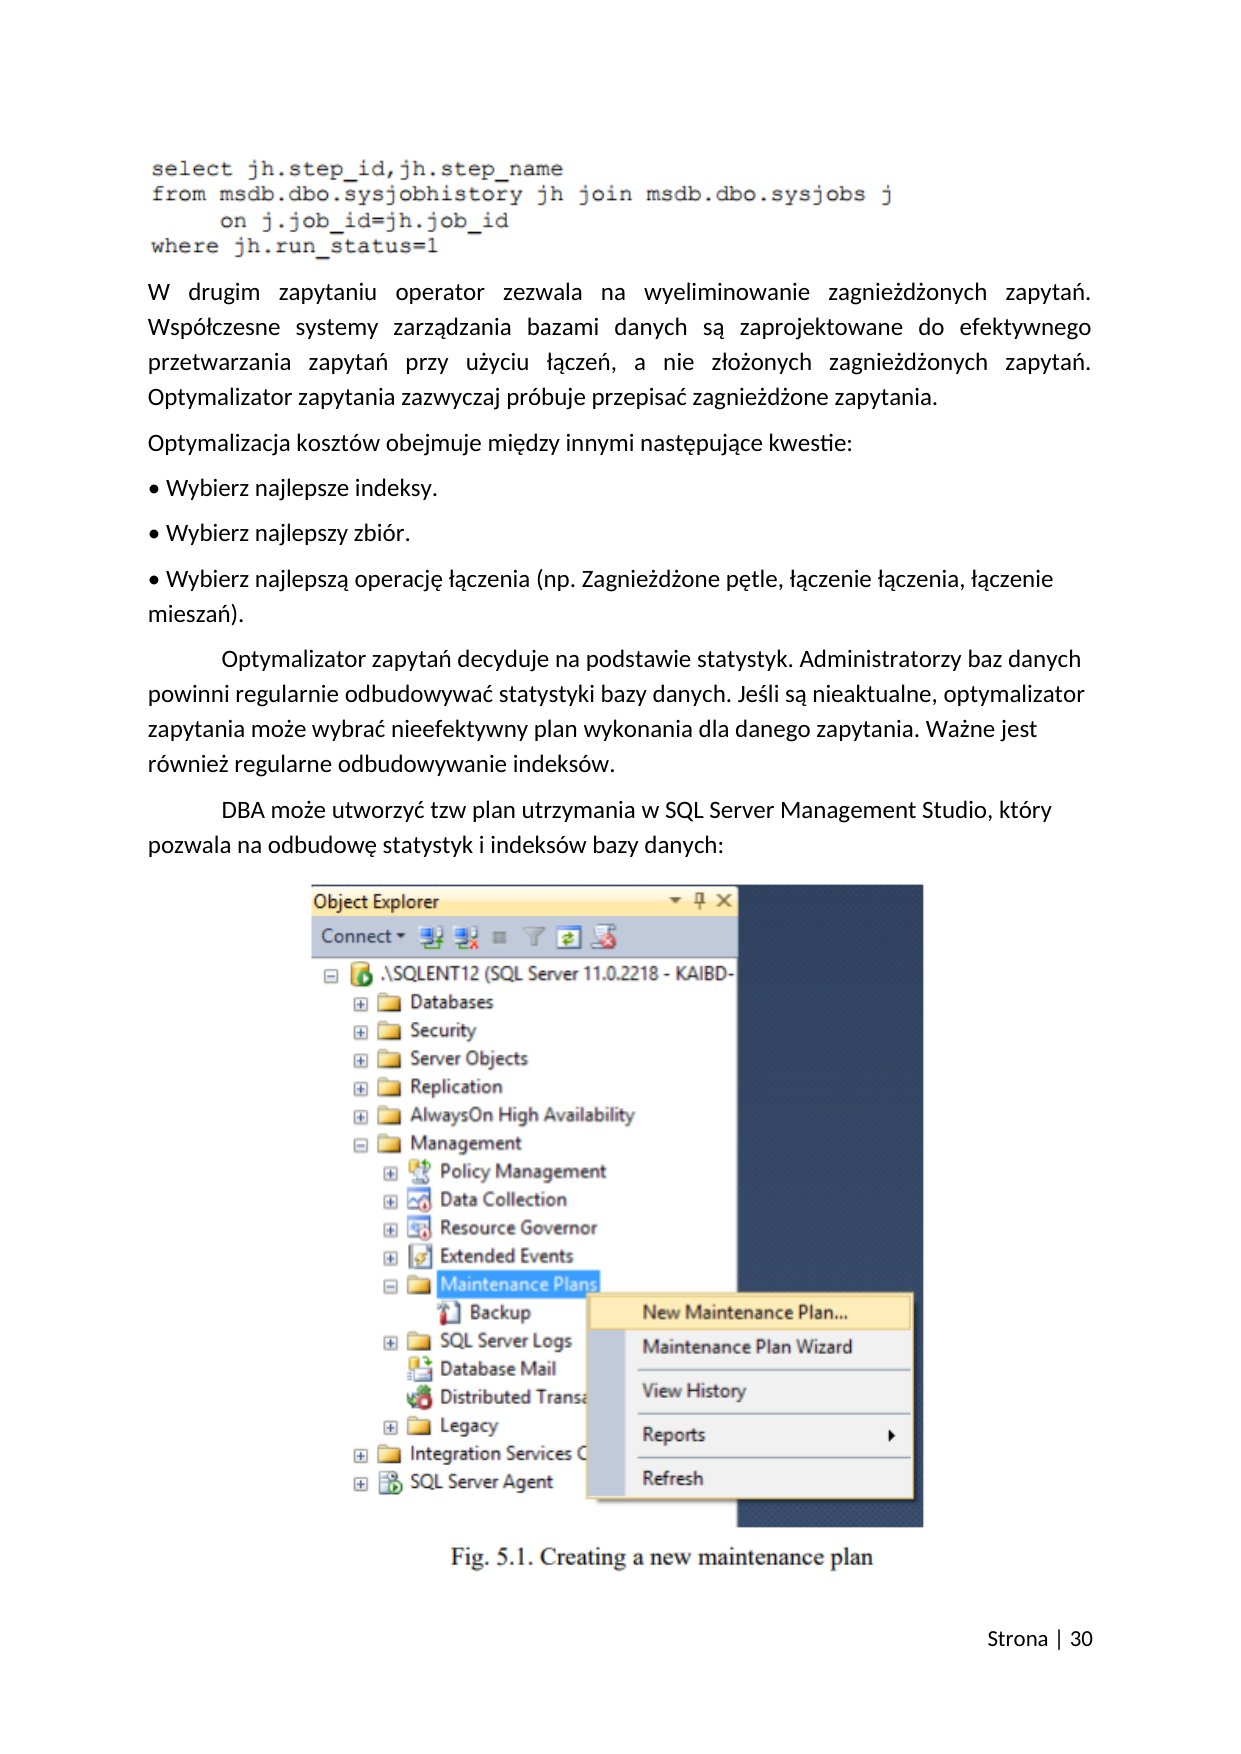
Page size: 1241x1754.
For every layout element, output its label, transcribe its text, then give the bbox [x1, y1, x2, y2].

text Optymalizacja kosztów obejmuje między innymi następujące kwestie: [148, 427, 1093, 457]
text • Wybierz najlepsze indeksy. [148, 472, 1093, 503]
text • Wybierz najlepszą operację łączenia (np. Zagnieżdżone pętle, łączenie łączenia, łączenie mieszań). [148, 563, 1093, 628]
text Optymalizator zapytań decyduje na podstawie statystyk. Administratorzy baz danych powinni regularnie odbudowywać statystyki bazy danych. Jeśli są nieaktualne, optymalizator zapytania może wybrać nieefektywny plan wykonania dla danego zapytania. Ważne jest również regularne odbudowywanie indeksów. [148, 643, 1093, 779]
text • Wybierz najlepszy zbiór. [148, 517, 1093, 548]
text DBA może utworzyć tzw plan utrzymania w SQL Server Management Studio, który pozwala na odbudowę statystyk i indeksów bazy danych: [148, 794, 1093, 859]
picture [293, 874, 947, 1576]
text W drugim zapytaniu operator zezwala na wyeliminowanie zagnieżdżonych zapytań. Współczesne systemy zarządzania bazami danych są zaprojektowane do efektywnego przetwarzania zapytań przy użyciu łączeń, a nie złożonych zagnieżdżonych zapytań. Optymalizator zapytania zazwyczaj próbuje przepisać zagnieżdżone zapytania. [148, 276, 1093, 412]
picture [147, 147, 900, 262]
